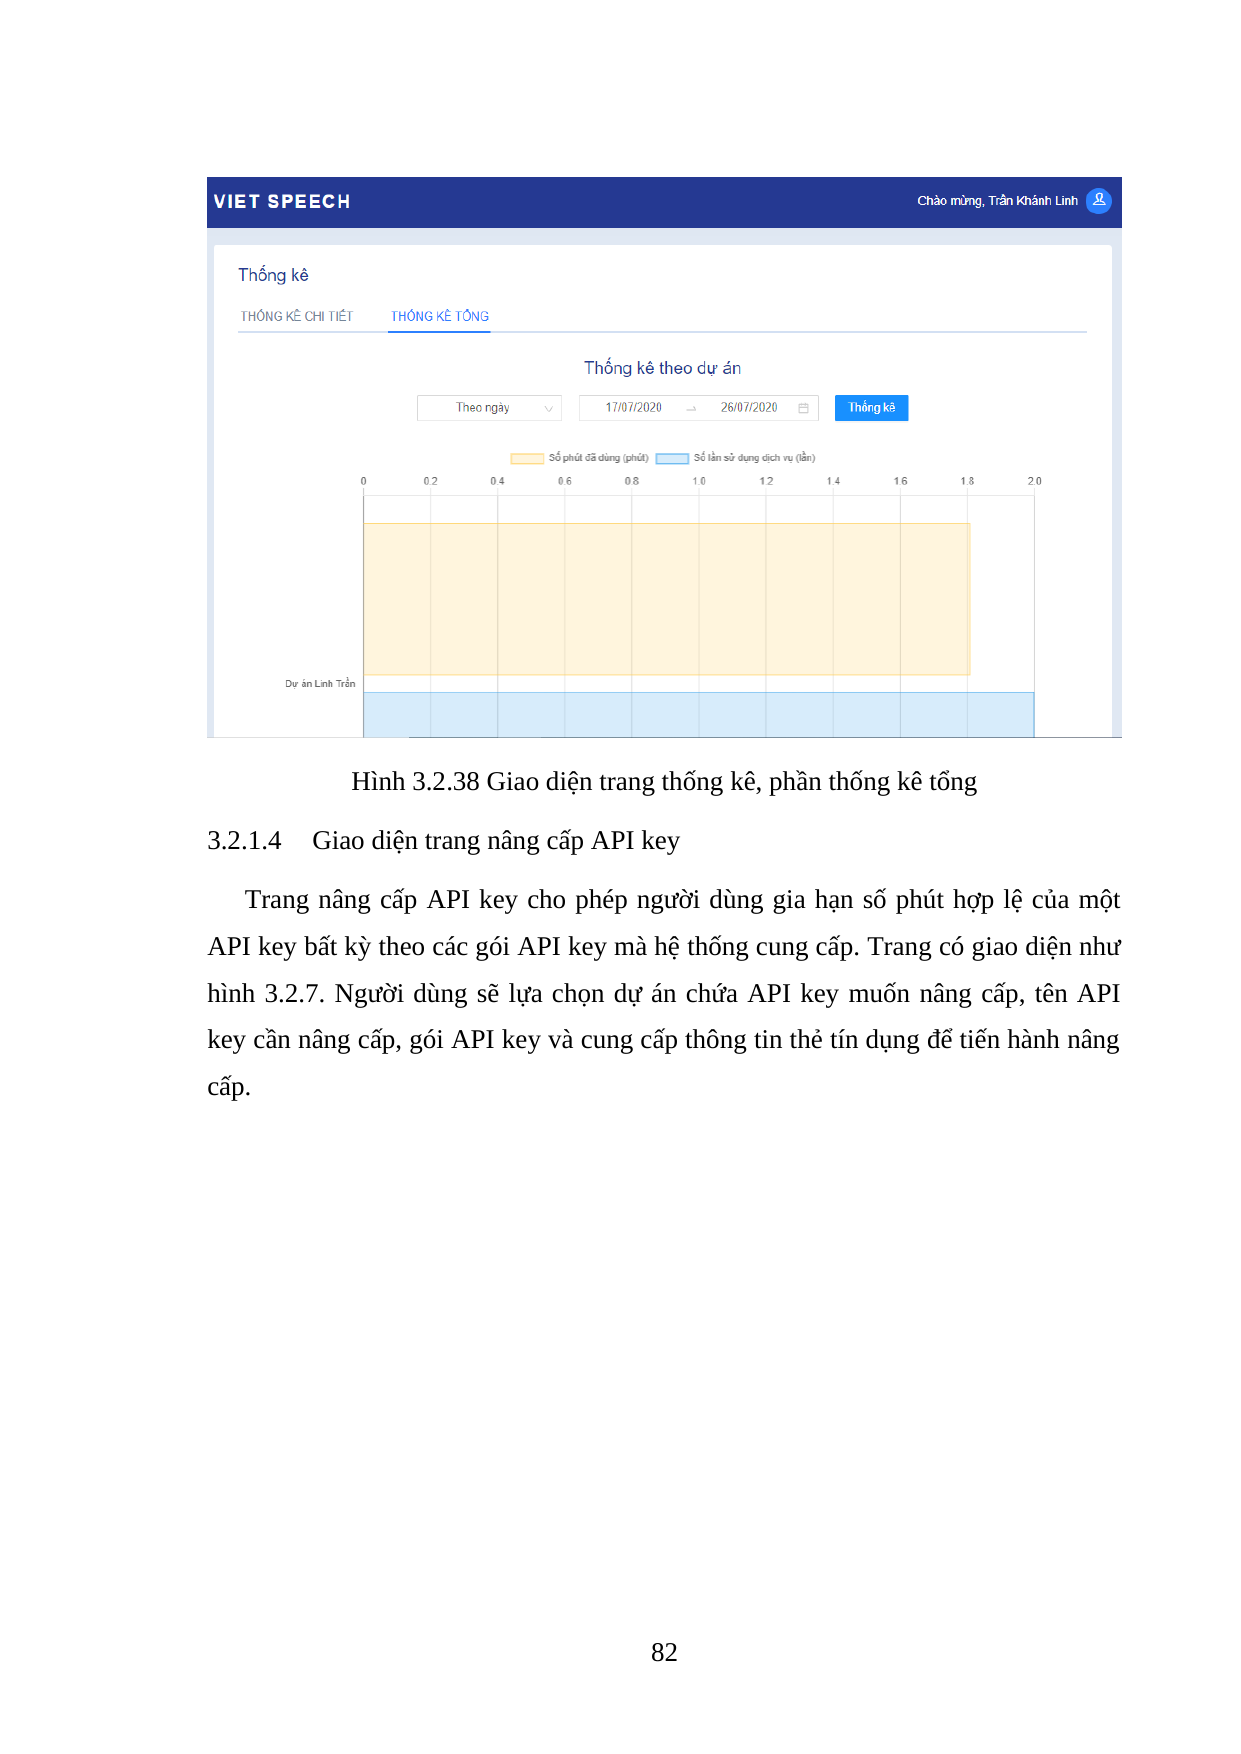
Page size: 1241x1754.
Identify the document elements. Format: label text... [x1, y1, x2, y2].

picture [207, 177, 1122, 738]
subtitle Giao diện trang nâng cấp API key [207, 824, 1122, 856]
text Trang nâng cấp API key cho phép người dùng gia hạn số phút hợp lệ của một API key bất kỳ theo các gói API key mà hệ thống cung cấp. Trang có giao diện như hình 3.2.7. Người dùng sẽ lựa chọn dự án chứa API key muốn nâng cấp, tên API key cần nâng cấp, gói API key và cung cấp thông tin thẻ tín dụng để tiến hành nâng cấp. [207, 884, 1122, 1101]
